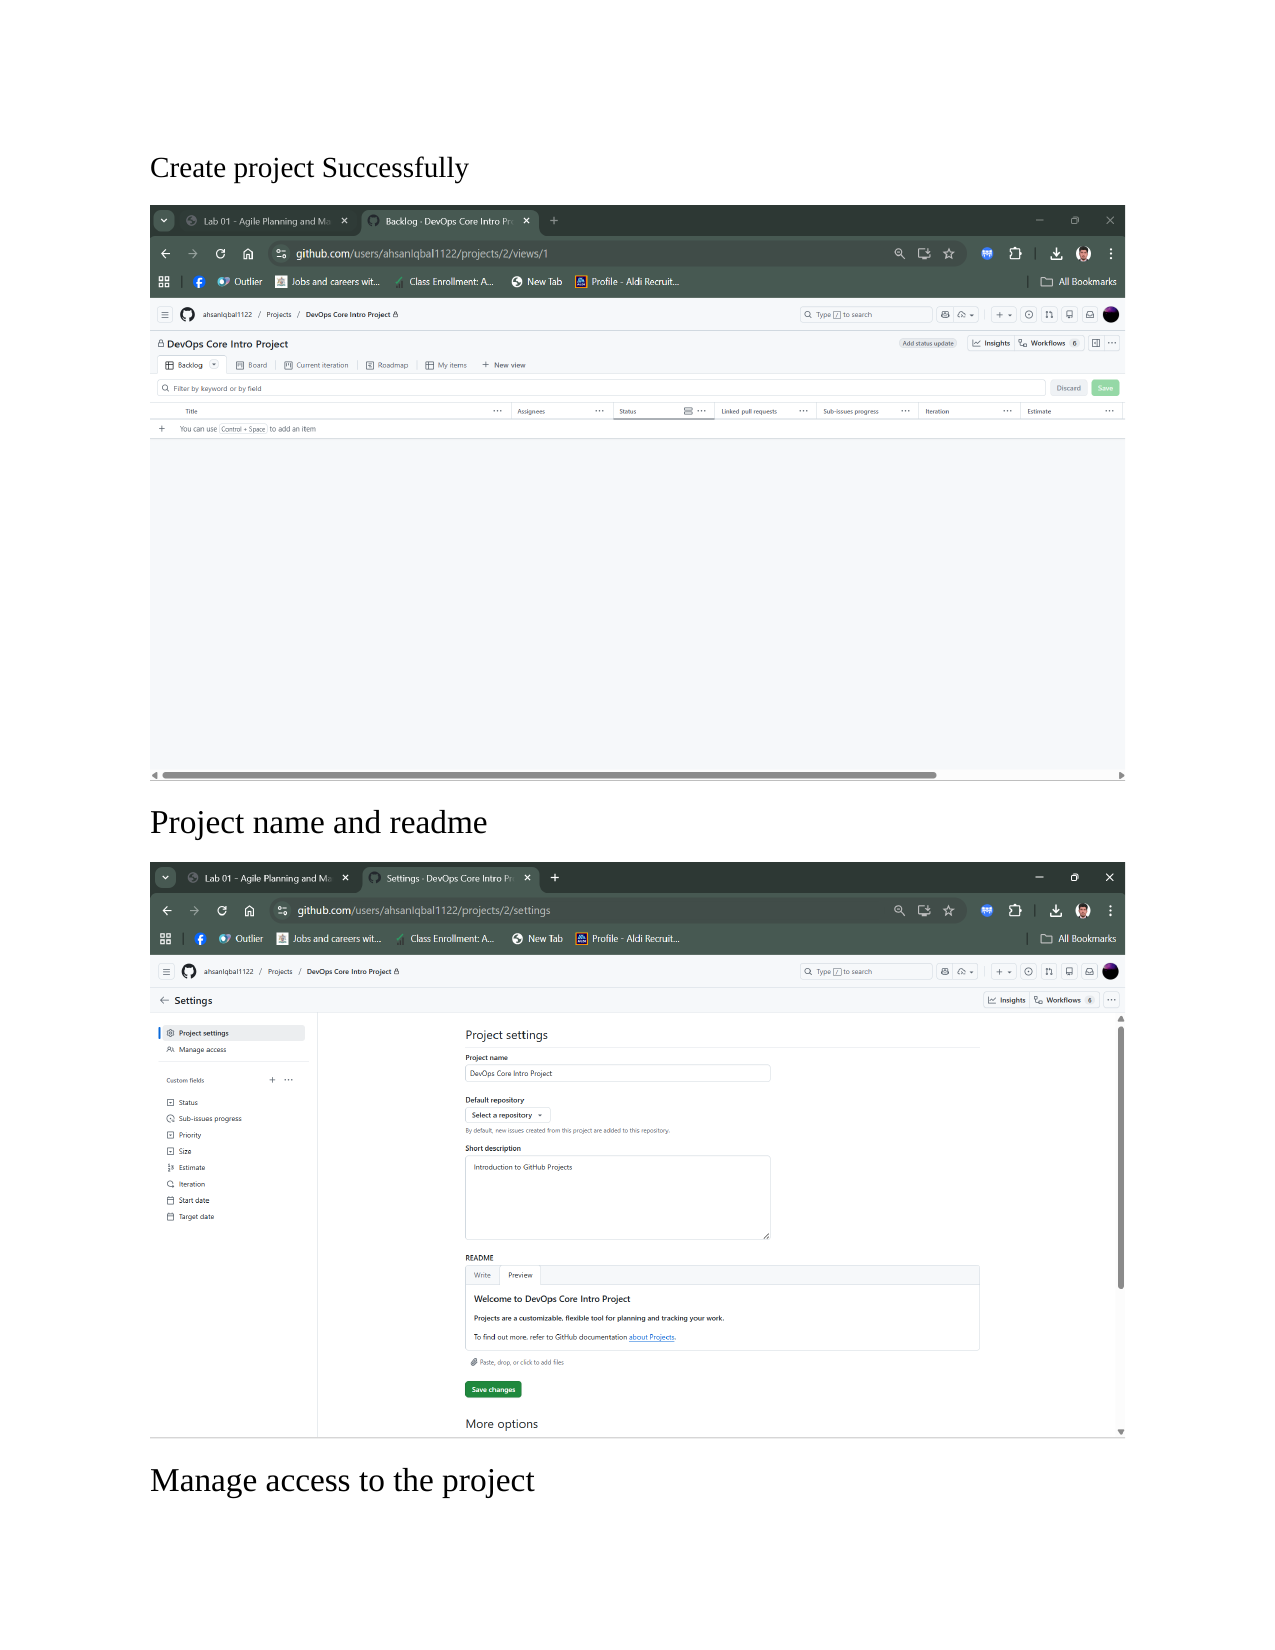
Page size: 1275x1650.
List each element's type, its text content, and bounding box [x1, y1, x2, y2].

picture [150, 205, 1125, 781]
text Project name and readme [150, 802, 1125, 840]
text Manage access to the project [150, 1460, 1125, 1498]
text Create project Successfully [150, 150, 1125, 183]
picture [150, 862, 1125, 1439]
